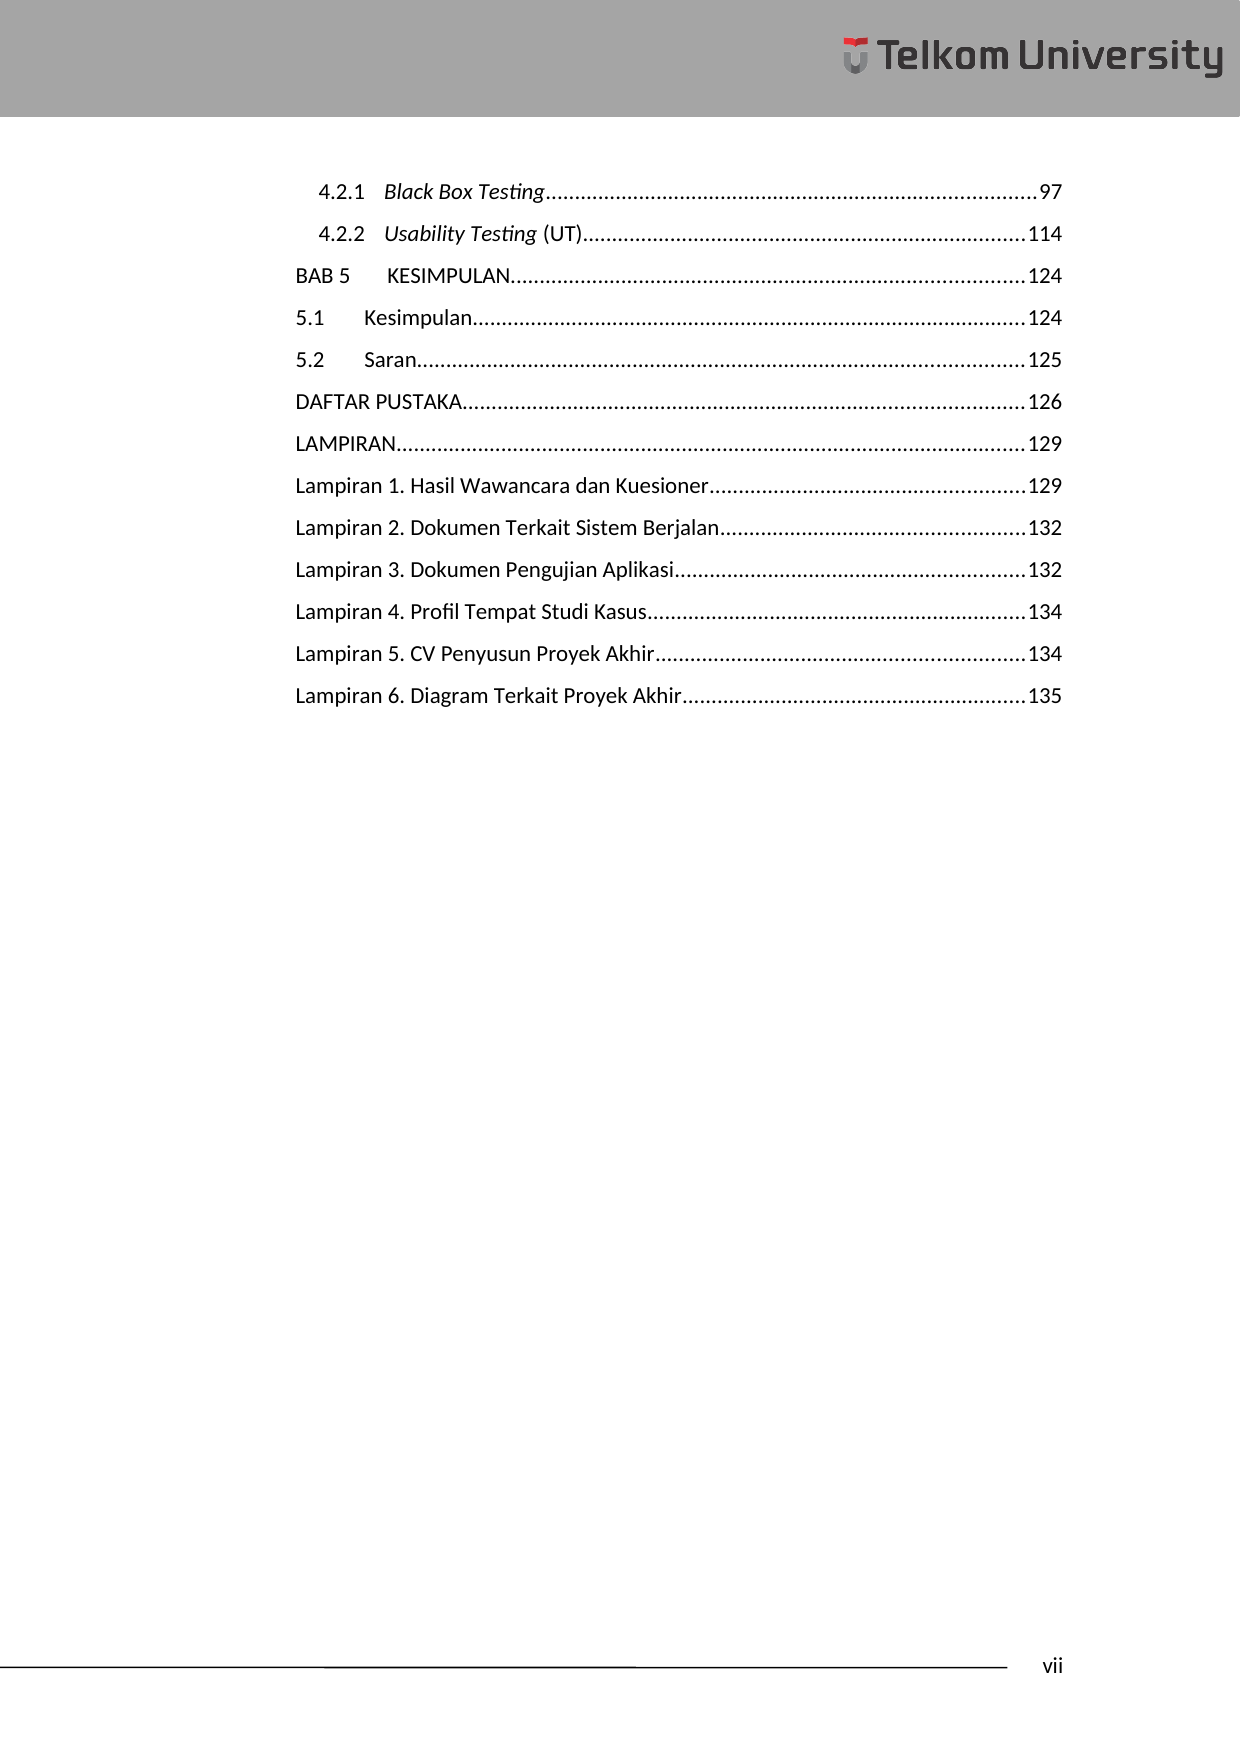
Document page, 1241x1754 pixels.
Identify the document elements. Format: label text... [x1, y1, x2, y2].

text 5.2 Saran 125 [295, 345, 1063, 373]
text 4.2.2 Usability Testing (UT) 114 [318, 219, 1063, 247]
text Lampiran 6. Diagram Terkait Proyek Akhir 135 [295, 681, 1063, 709]
picture [843, 37, 1223, 78]
text 4.2.1 Black Box Testing 97 [318, 177, 1063, 205]
text Lampiran 5. CV Penyusun Proyek Akhir 134 [295, 639, 1063, 667]
text BAB 5 KESIMPULAN 124 [295, 261, 1063, 289]
text DAFTAR PUSTAKA 126 [295, 387, 1063, 415]
text Lampiran 4. Profil Tempat Studi Kasus 134 [295, 597, 1063, 625]
text Lampiran 1. Hasil Wawancara dan Kuesioner 129 [295, 471, 1063, 499]
text Lampiran 2. Dokumen Terkait Sistem Berjalan 132 [295, 513, 1063, 541]
text 5.1 Kesimpulan 124 [295, 303, 1063, 331]
text Lampiran 3. Dokumen Pengujian Aplikasi 132 [295, 555, 1063, 583]
text LAMPIRAN 129 [295, 429, 1063, 457]
